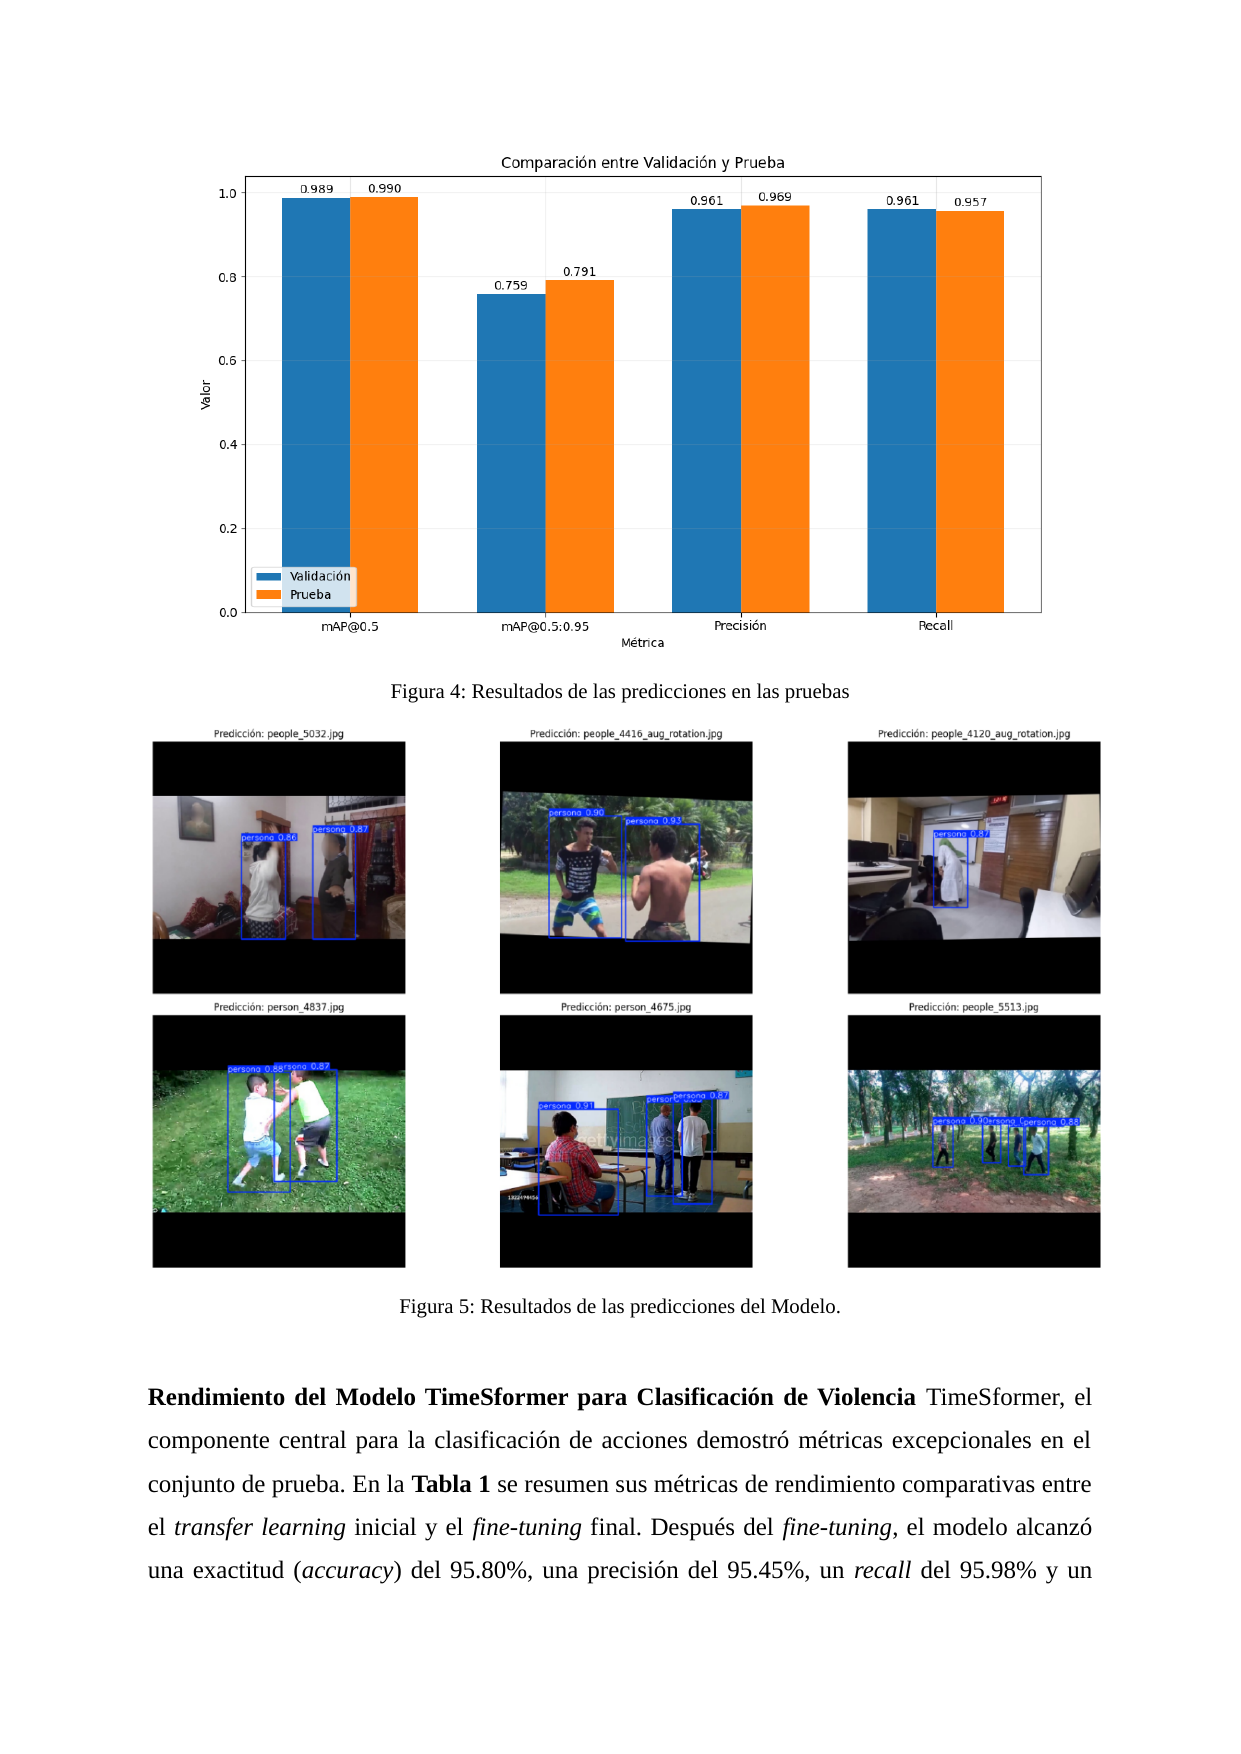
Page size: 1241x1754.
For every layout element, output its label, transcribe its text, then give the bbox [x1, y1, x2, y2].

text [148, 1382, 1092, 1584]
text Figura 4: Resultados de las predicciones en las pruebas [148, 679, 1092, 703]
picture [147, 723, 1105, 1273]
picture [192, 147, 1048, 658]
text Figura 5: Resultados de las predicciones del Modelo. [148, 1294, 1092, 1318]
